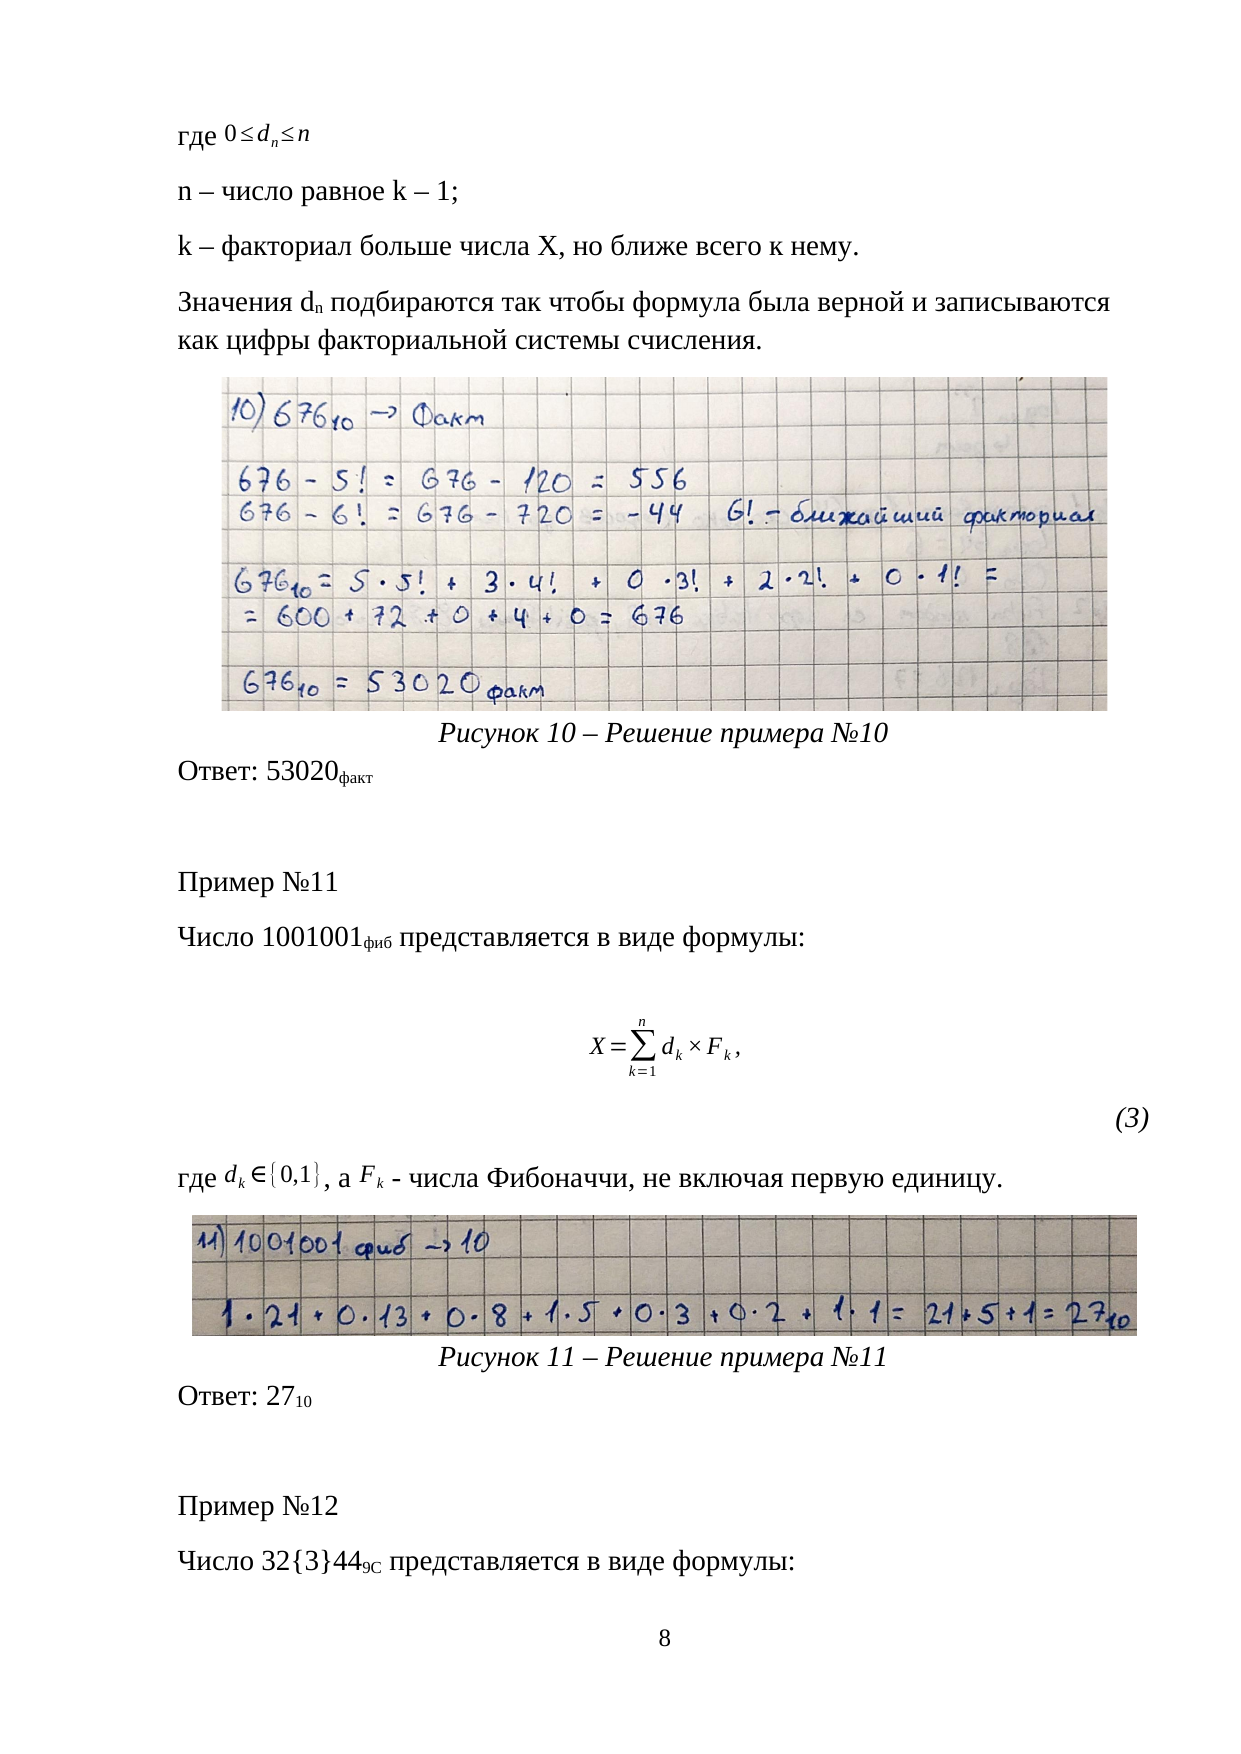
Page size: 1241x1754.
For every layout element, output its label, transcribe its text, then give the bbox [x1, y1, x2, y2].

text Рисунок 11 – Решение примера №11 [177, 1339, 1152, 1373]
text Ответ: 2710 [177, 1378, 1152, 1411]
text Значения dn подбираются так чтобы формула была верной и записываются как цифры факториальной системы счисления. [177, 284, 1152, 356]
text n – число равное k – 1; [177, 173, 1152, 207]
text где , а - числа Фибоначчи, не включая первую единицу. [177, 1160, 1152, 1193]
text Рисунок 10 – Решение примера №10 [177, 715, 1152, 748]
subtitle Пример №11 [177, 864, 1152, 897]
picture [221, 377, 1108, 711]
text (3) [177, 1100, 1152, 1134]
text Число 1001001фиб представляется в виде формулы: [177, 919, 1152, 953]
picture [192, 1215, 1137, 1336]
text k – факториал больше числа X, но ближе всего к нему. [177, 228, 1152, 262]
text где [177, 118, 1152, 152]
subtitle Пример №12 [177, 1488, 1152, 1522]
text Ответ: 53020факт [177, 753, 1152, 787]
text Число 32{3}449C представляется в виде формулы: [177, 1543, 1152, 1577]
